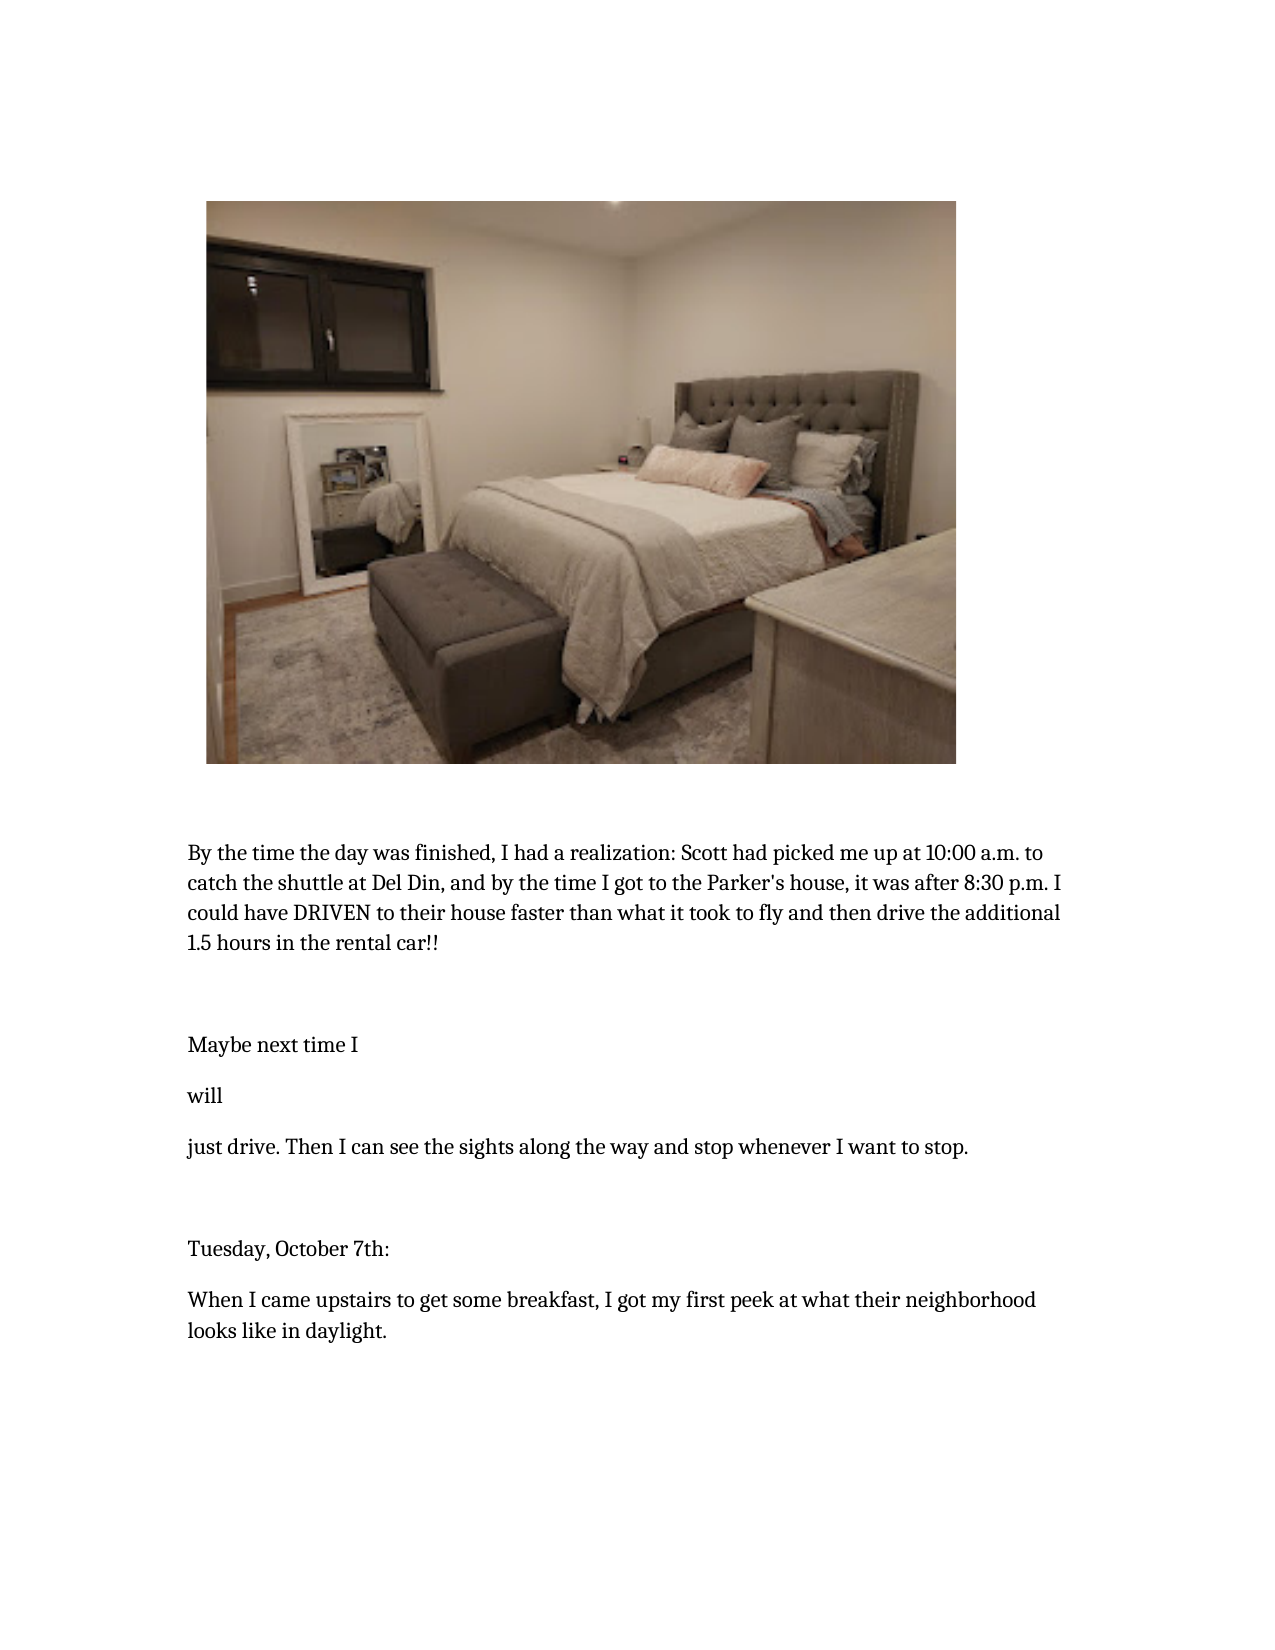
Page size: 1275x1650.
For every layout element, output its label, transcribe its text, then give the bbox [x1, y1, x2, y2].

text will [187, 1083, 1087, 1109]
text just drive. Then I can see the sights along the way and stop whenever I want to stop. [187, 1134, 1087, 1160]
text Tuesday, October 7th: [187, 1236, 1087, 1262]
text By the time the day was finished, I had a realization: Scott had picked me up at 10:00 a.m. to catch the shuttle at Del Din, and by the time I got to the Parker's house, it was after 8:30 p.m. I could have DRIVEN to their house faster than what it took to fly and then drive the additional 1.5 hours in the rental car!! [187, 839, 1087, 956]
text Maybe next time I [187, 1032, 1087, 1058]
text When I came upstairs to get some breakfast, I got my first peek at what their neighborhood looks like in daylight. [187, 1287, 1087, 1344]
picture [206, 201, 957, 764]
